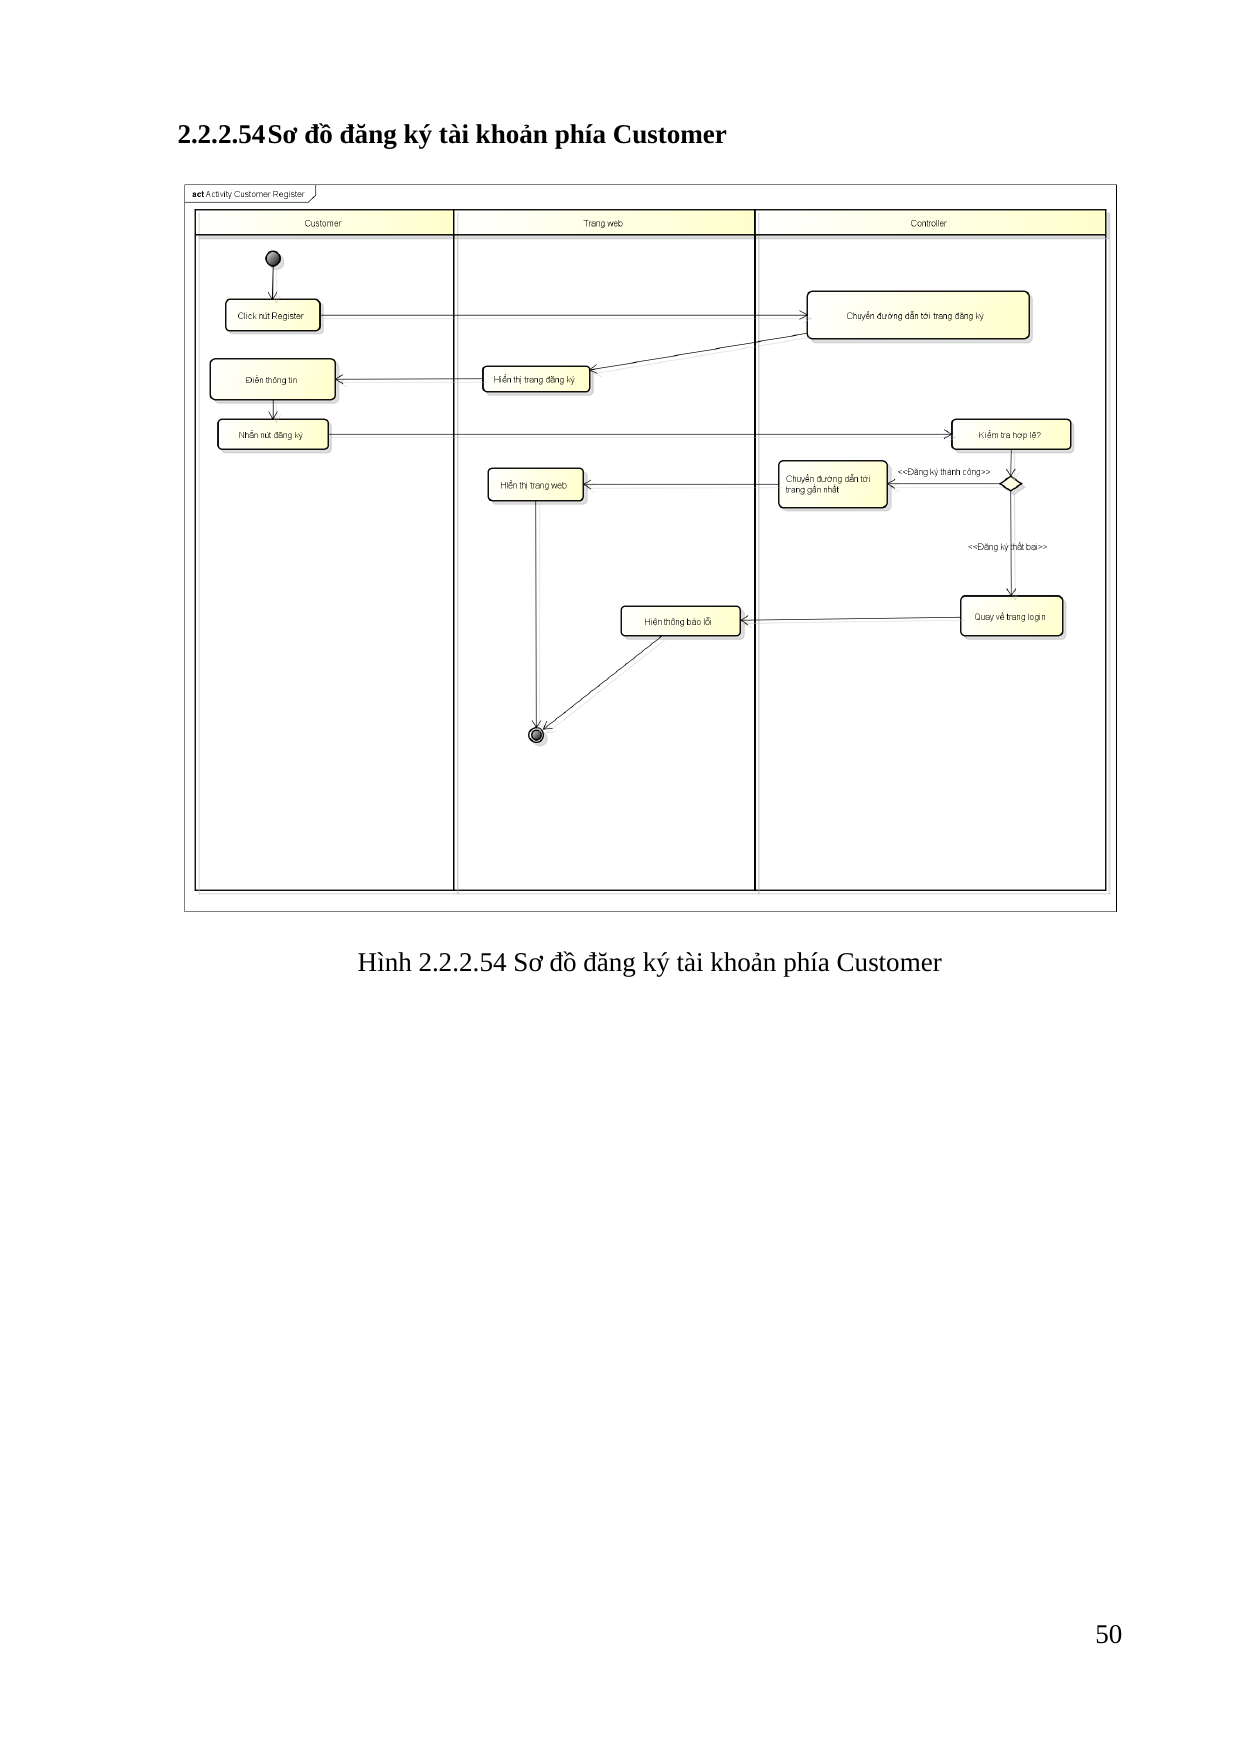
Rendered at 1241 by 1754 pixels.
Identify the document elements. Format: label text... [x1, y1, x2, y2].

subtitle Sơ đồ đăng ký tài khoản phía Customer [177, 118, 1122, 149]
text Hình . Sơ đồ đăng ký tài khoản phía Customer [177, 946, 1122, 978]
picture [177, 177, 1123, 919]
